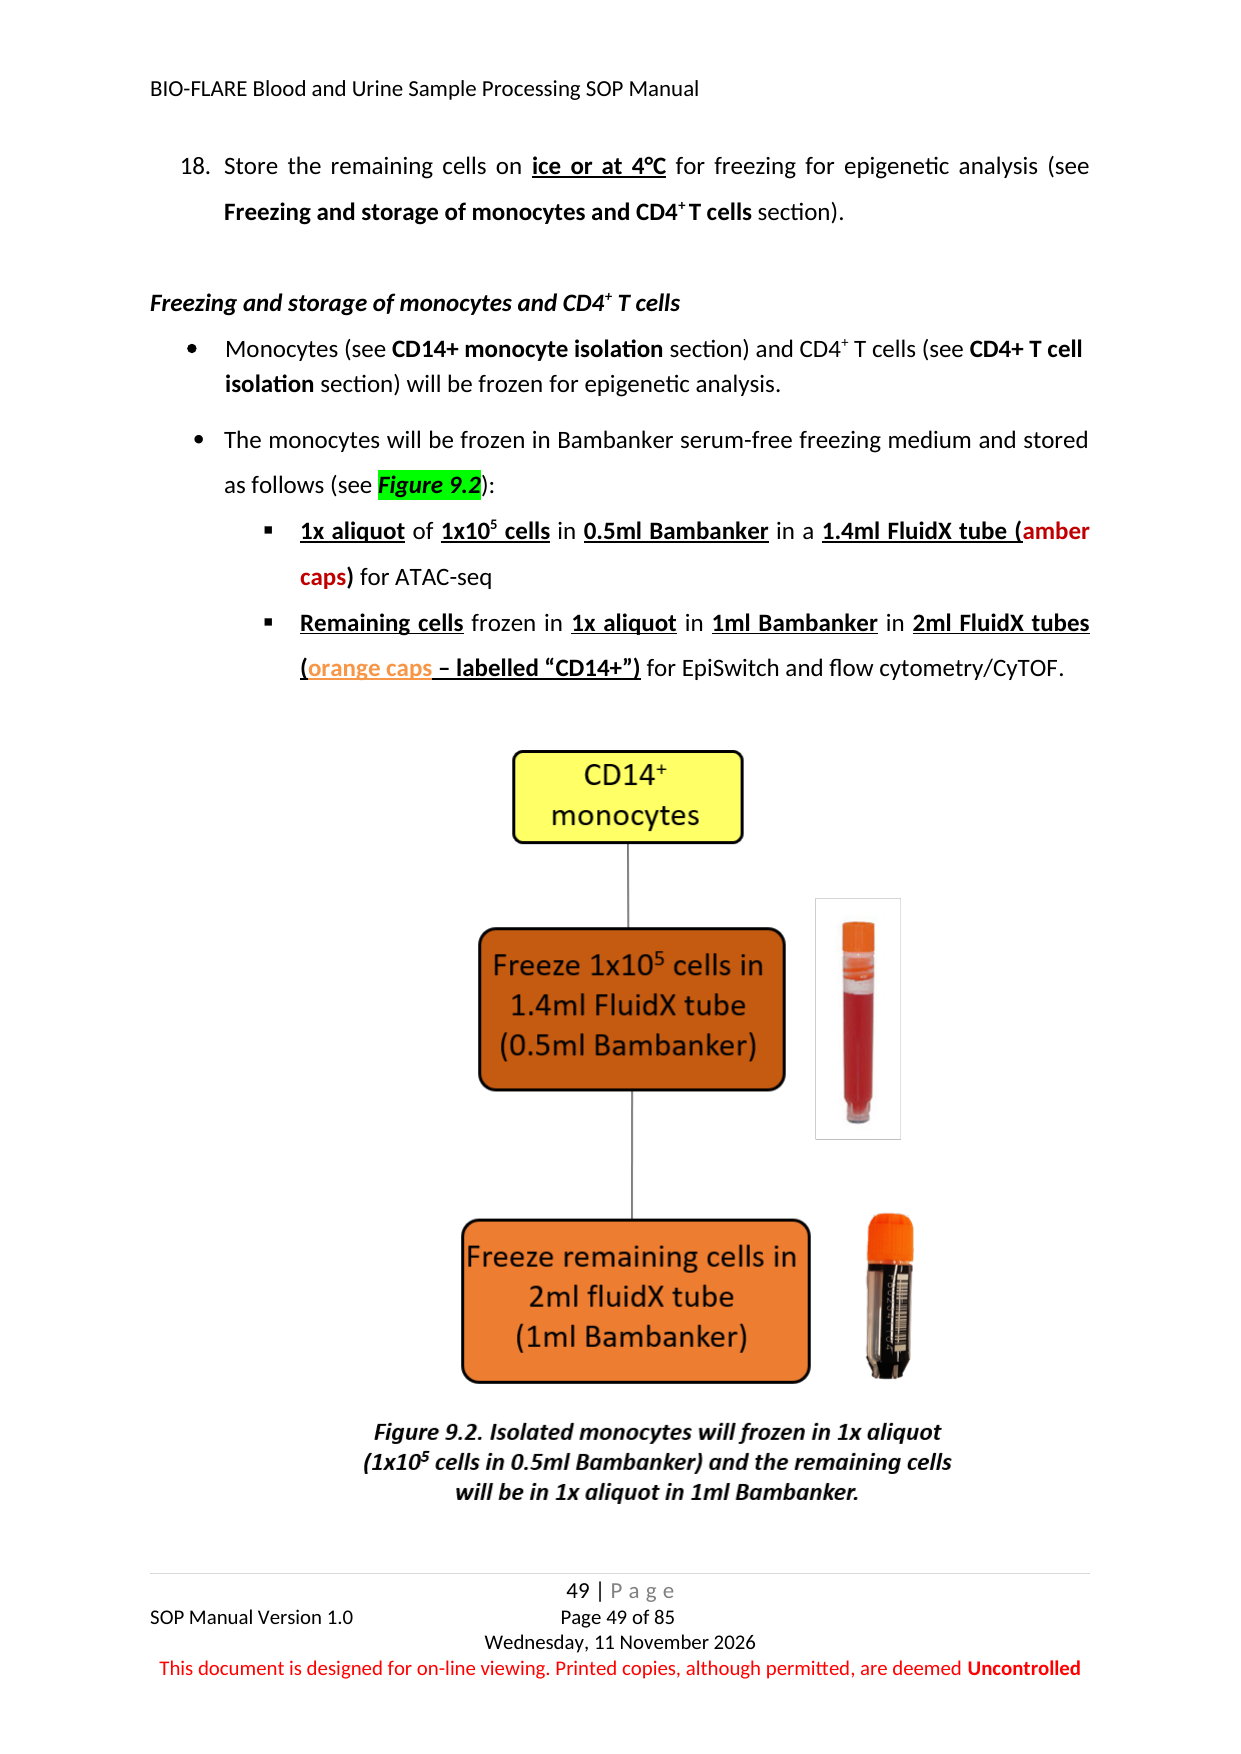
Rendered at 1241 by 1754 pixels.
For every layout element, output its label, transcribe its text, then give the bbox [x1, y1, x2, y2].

list 1x aliquot of 1x105 cells in 0.5ml Bambanker in a 1.4ml FluidX tube (amber caps) for ATAC-seq [262, 515, 1090, 591]
text Freezing and storage of monocytes and CD4+ T cells [150, 287, 1090, 318]
list Monocytes (see CD14+ monocyte isolation section) and CD4+ T cells (see CD4+ T cell isolation section) will be frozen for epigenetic analysis. [187, 333, 1090, 398]
list Store the remaining cells on ice or at 4°C for freezing for epigenetic analysis (see Freezing and storage of monocytes and CD4+ T cells section). [179, 150, 1090, 226]
list Remaining cells frozen in 1x aliquot in 1ml Bambanker in 2ml FluidX tubes (orange caps – labelled “CD14+”) for EpiSwitch and flow cytometry/CyTOF. [262, 607, 1090, 683]
list The monocytes will be frozen in Bambanker serum-free freezing medium and stored as follows (see Figure 9.2): [194, 424, 1090, 500]
picture [329, 743, 986, 1522]
